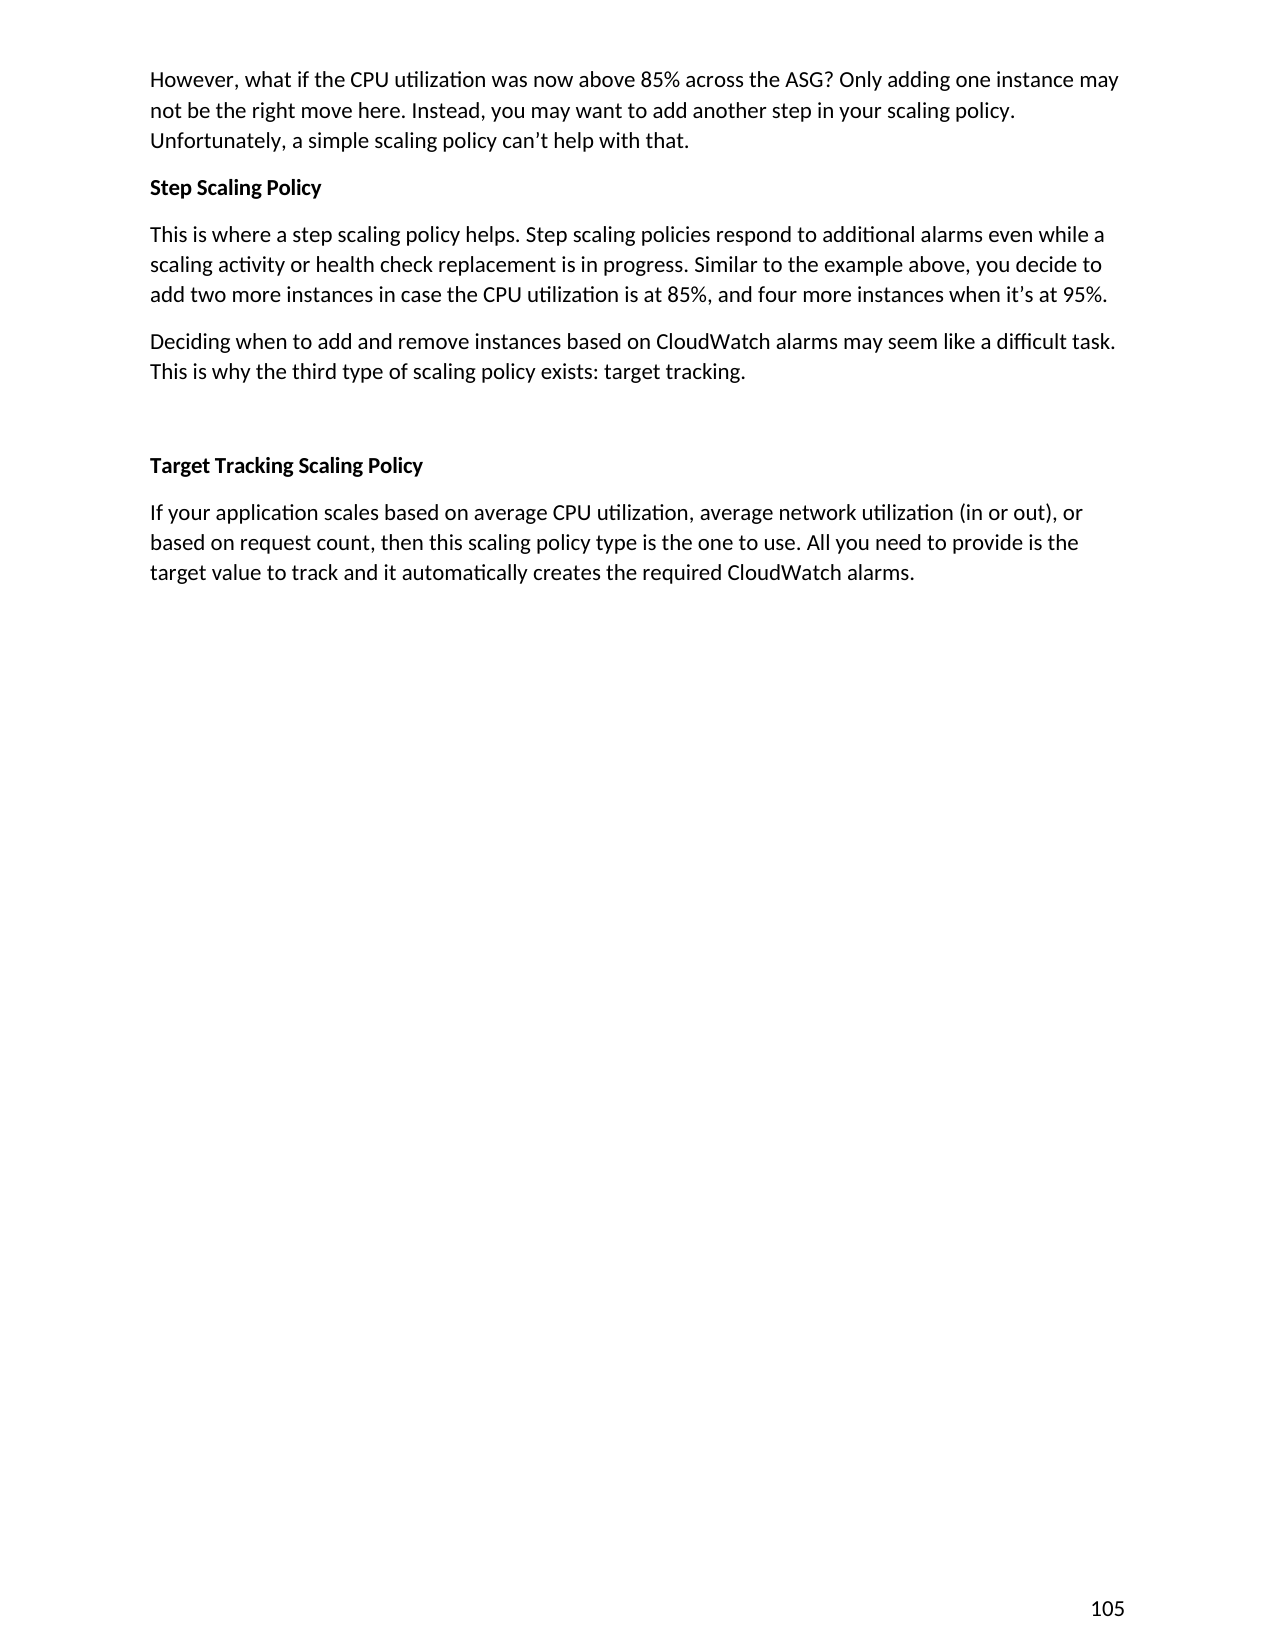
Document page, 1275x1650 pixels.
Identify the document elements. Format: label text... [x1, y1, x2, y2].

text However, what if the CPU utilization was now above 85% across the ASG? Only adding one instance may not be the right move here. Instead, you may want to add another step in your scaling policy. Unfortunately, a simple scaling policy can’t help with that. [150, 66, 1125, 154]
text Deciding when to add and remove instances based on CloudWatch alarms may seem like a difficult task. This is why the third type of scaling policy exists: target tracking. [150, 327, 1125, 385]
text Target Tracking Scaling Policy [150, 451, 1125, 479]
text If your application scales based on average CPU utilization, average network utilization (in or out), or based on request count, then this scaling policy type is the one to use. All you need to provide is the target value to track and it automatically creates the required CloudWatch alarms. [150, 498, 1125, 586]
text Step Scaling Policy [150, 173, 1125, 201]
text This is where a step scaling policy helps. Step scaling policies respond to additional alarms even while a scaling activity or health check replacement is in progress. Similar to the example above, you decide to add two more instances in case the CPU utilization is at 85%, and four more instances when it’s at 95%. [150, 220, 1125, 308]
